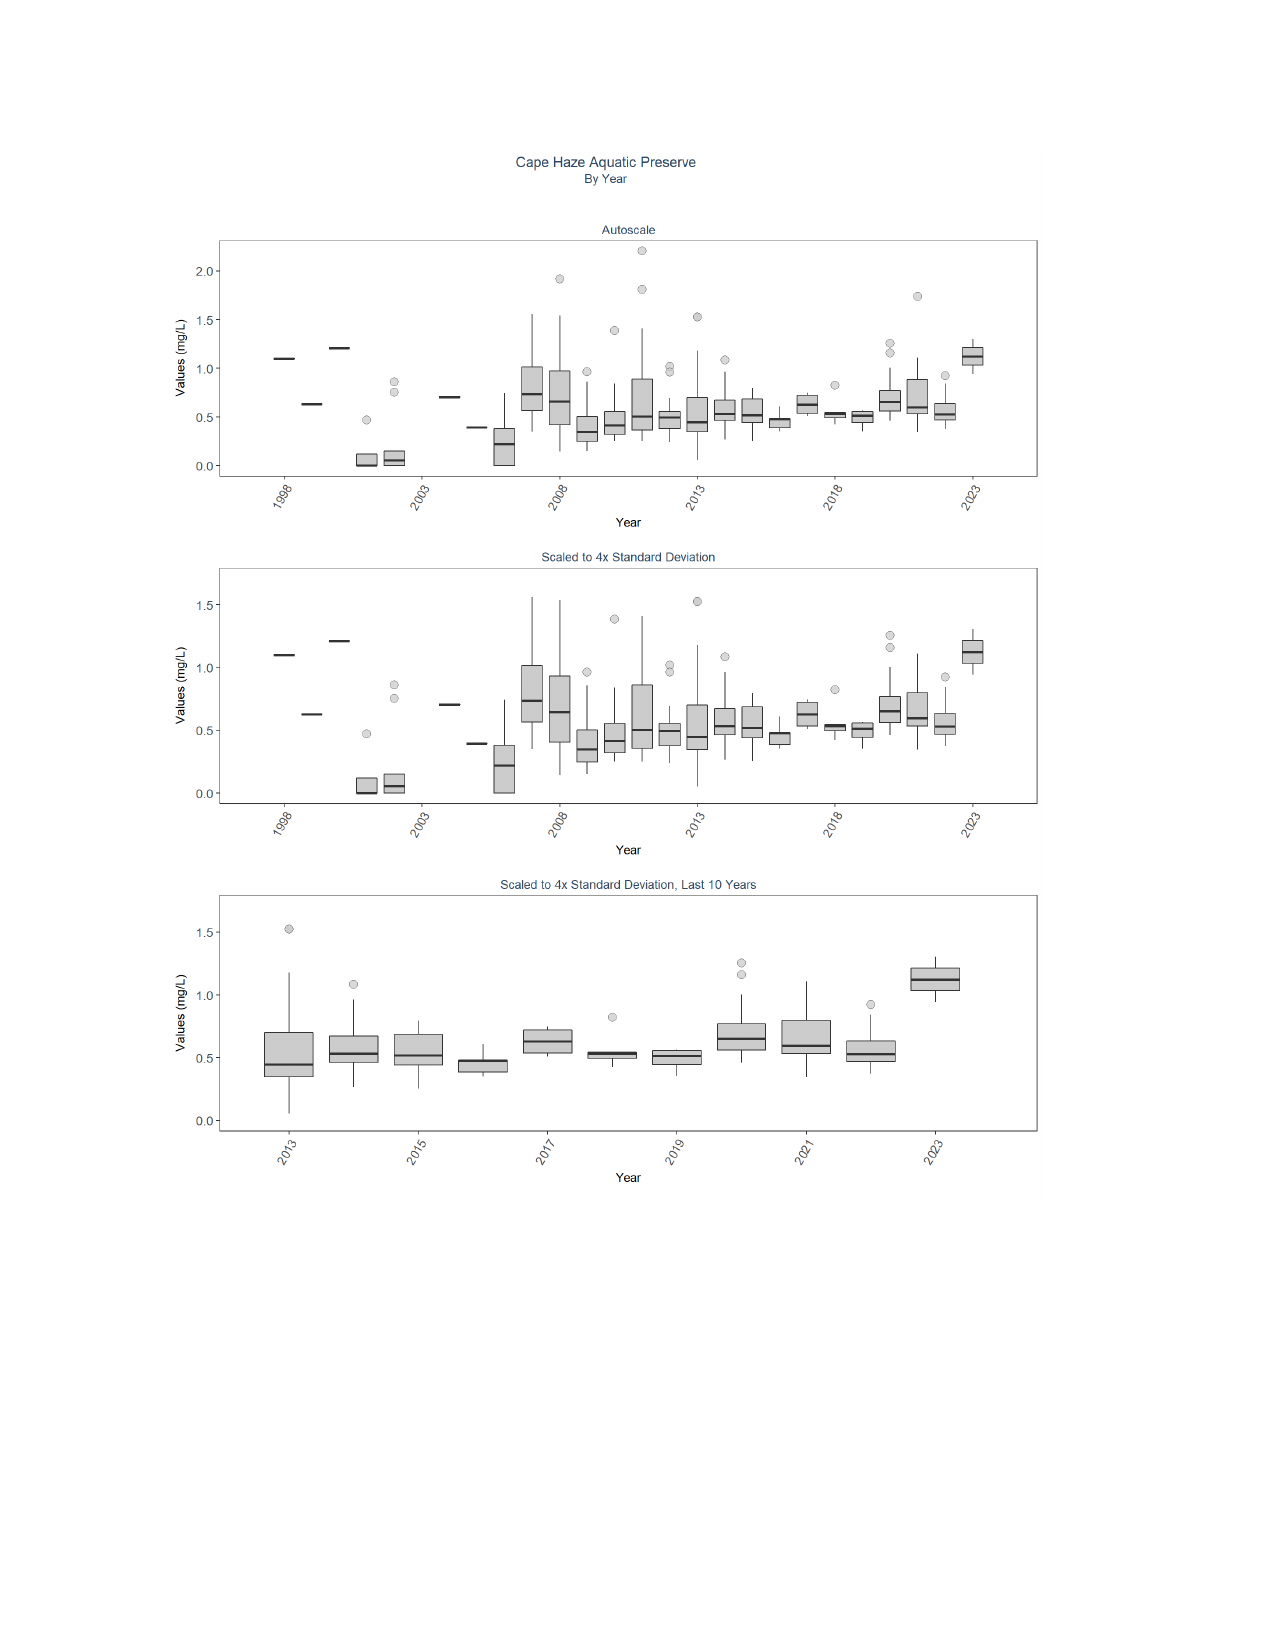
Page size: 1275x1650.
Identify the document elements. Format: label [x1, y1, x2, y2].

picture [168, 150, 1044, 1200]
